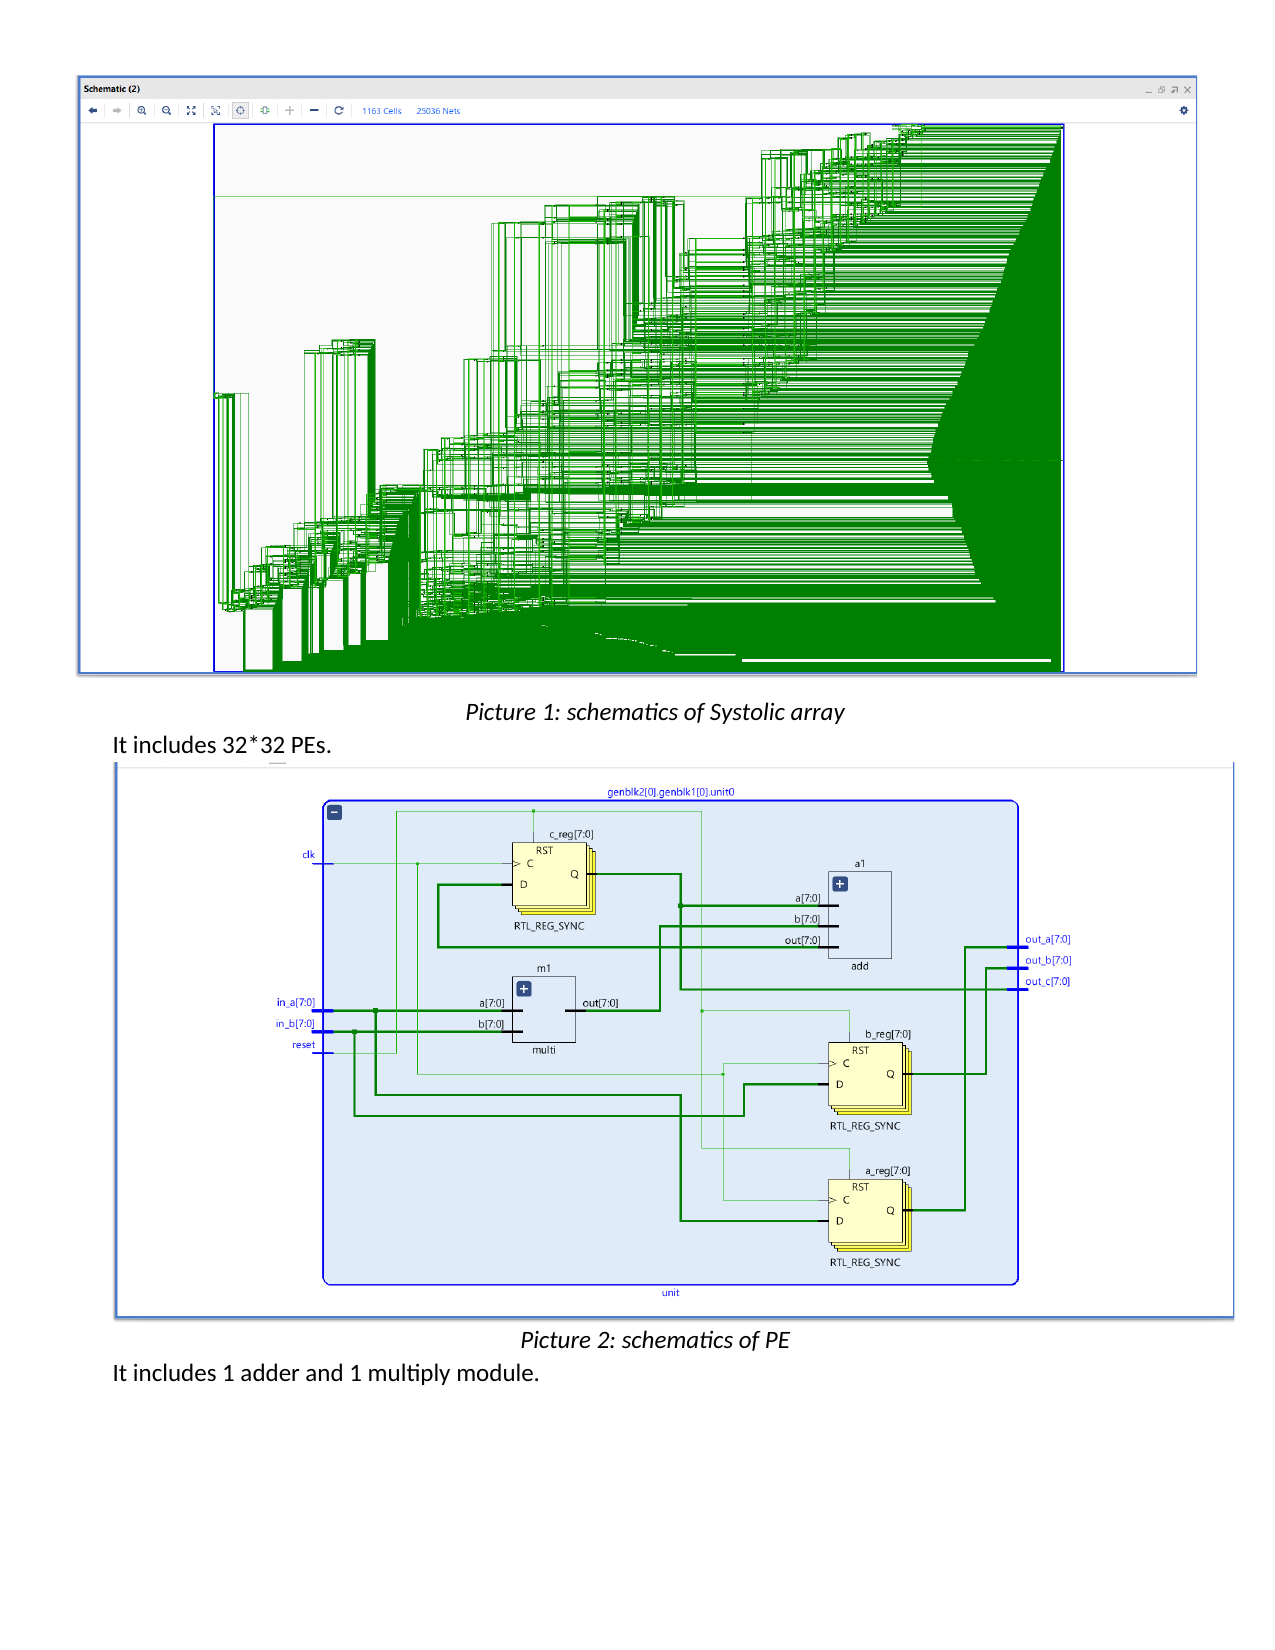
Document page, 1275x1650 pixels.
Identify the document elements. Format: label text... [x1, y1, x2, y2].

list Picture 1: schematics of Systolic array [112, 696, 1200, 727]
list Picture 2: schematics of PE [112, 1324, 1200, 1355]
picture [112, 762, 1235, 1323]
list It includes 32*32 PEs. [112, 729, 1200, 759]
list It includes 1 adder and 1 multiply module. [112, 1357, 1200, 1388]
picture [75, 75, 1198, 678]
